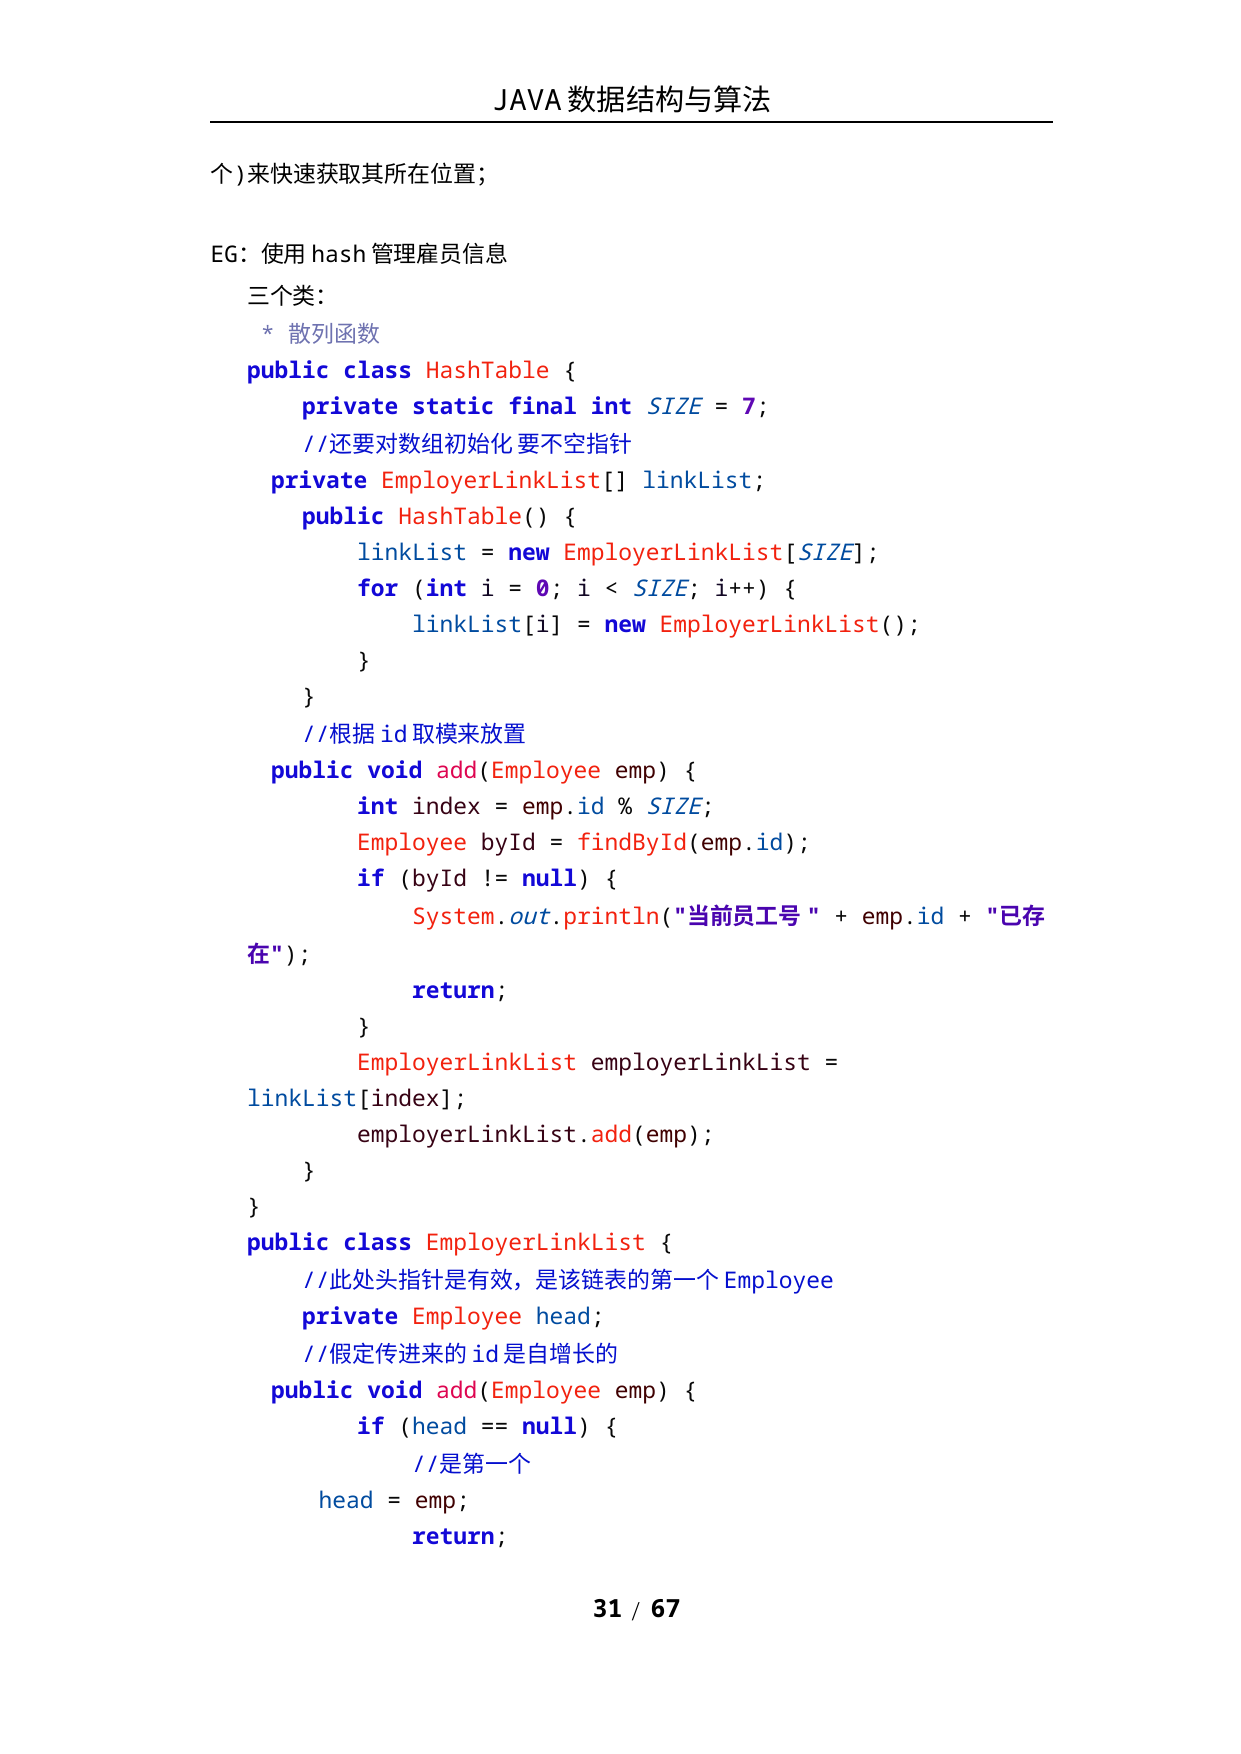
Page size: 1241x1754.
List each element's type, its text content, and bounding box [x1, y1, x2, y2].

text 三个类： * 散列函数 public class HashTable { private static final int SIZE = 7; //还要对数组初始化 要不空指针 private EmployerLinkList[] linkList; public HashTable() { linkList = new EmployerLinkList[SIZE]; for (int i = 0; i < SIZE; i++) { linkList[i] = new EmployerLinkList(); } } //根据id取模来放置 public void add(Employee emp) { int index = emp.id % SIZE; Employee byId = findById(emp.id); if (byId != null) { System.out.println("当前员工号 " + emp.id + "已存在"); return; } EmployerLinkList employerLinkList = linkList[index]; employerLinkList.add(emp); } } [247, 278, 1053, 1221]
text 查找对应链表时可以根据它的hash / length-1(模就是0-length-1 共length个)来快速获取其所在位置； [210, 156, 1053, 189]
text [247, 1226, 1053, 1551]
text EG：使用hash管理雇员信息 [210, 236, 1053, 269]
